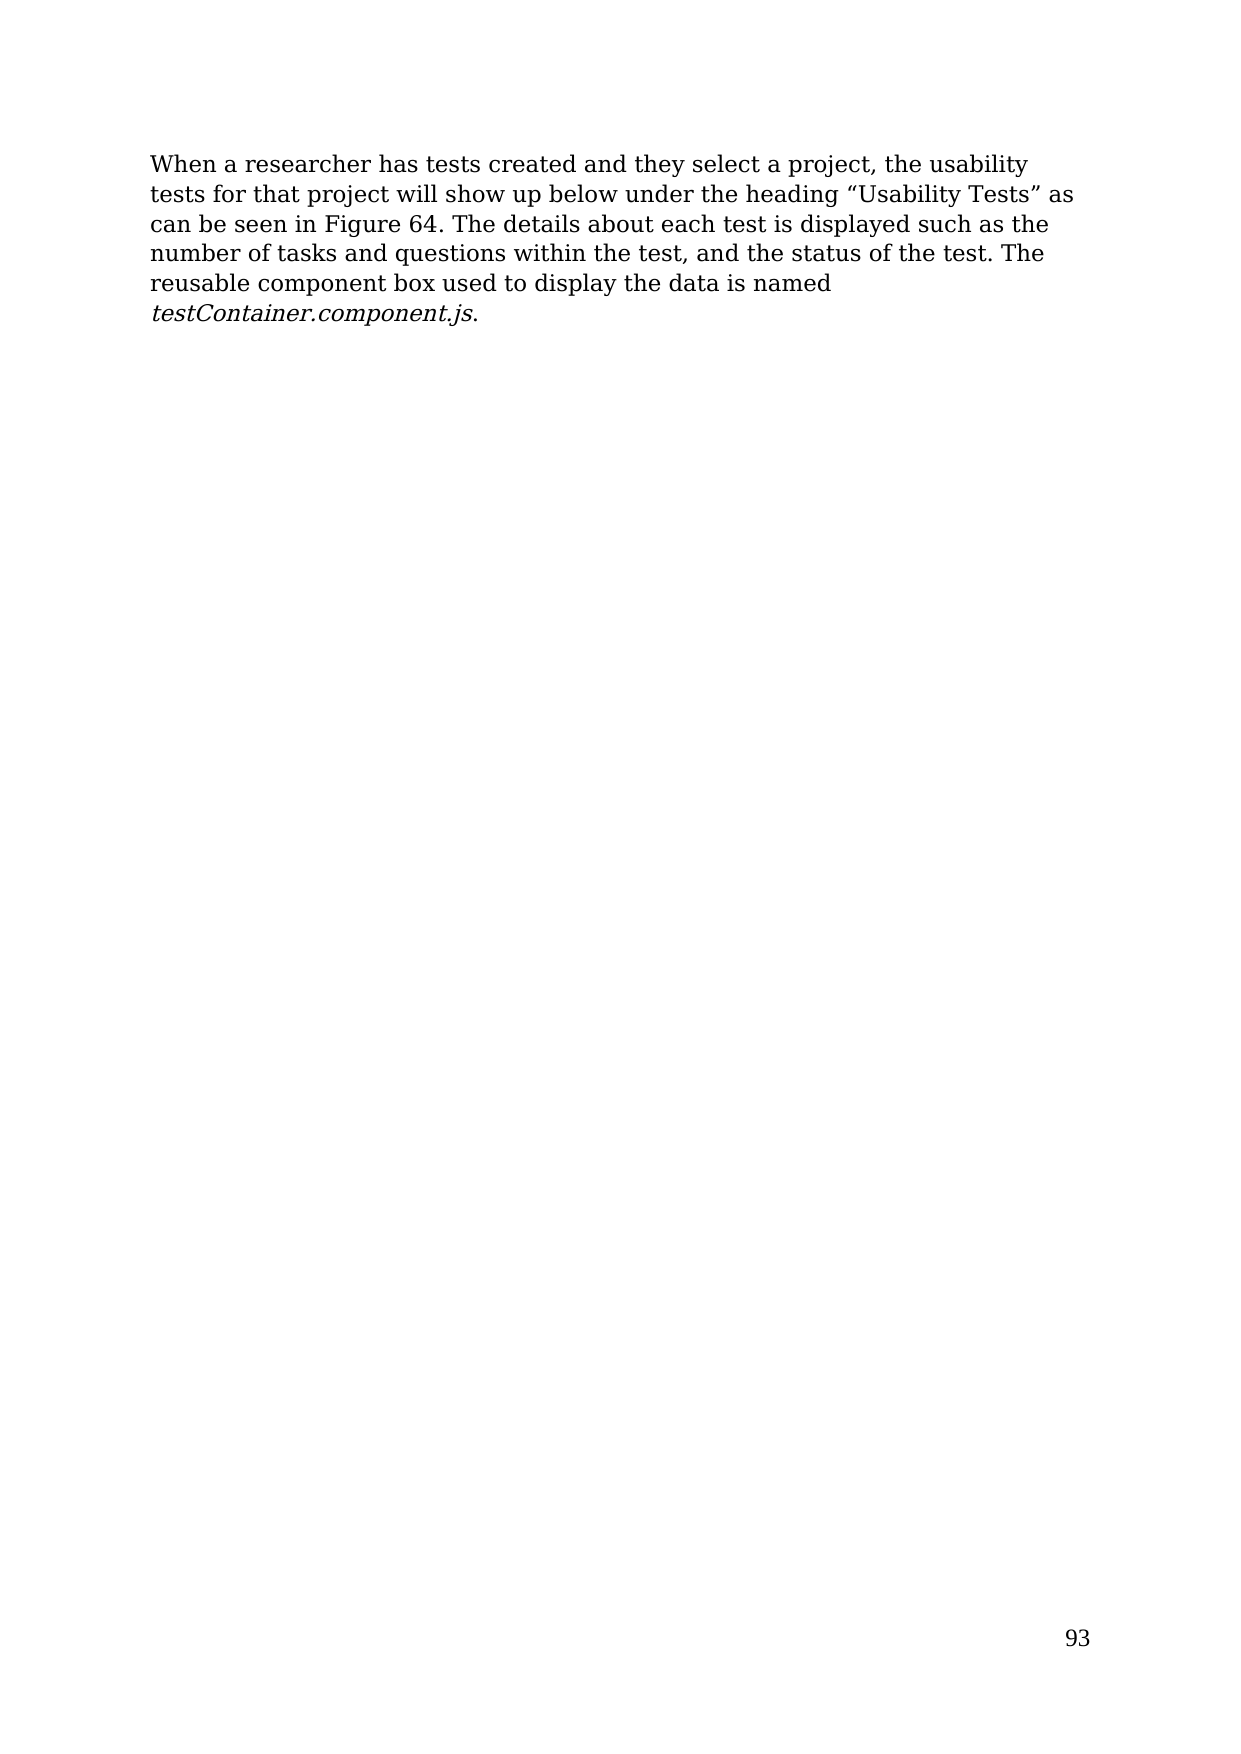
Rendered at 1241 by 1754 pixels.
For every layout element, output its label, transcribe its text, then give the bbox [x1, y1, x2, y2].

text When a researcher has tests created and they select a project, the usability tests for that project will show up below under the heading “Usability Tests” as can be seen in Figure 81. The details about each test is displayed such as the number of tasks and questions within the test, and the status of the test. The reusable component box used to display the data is named testContainer.component.js. [150, 150, 1090, 326]
